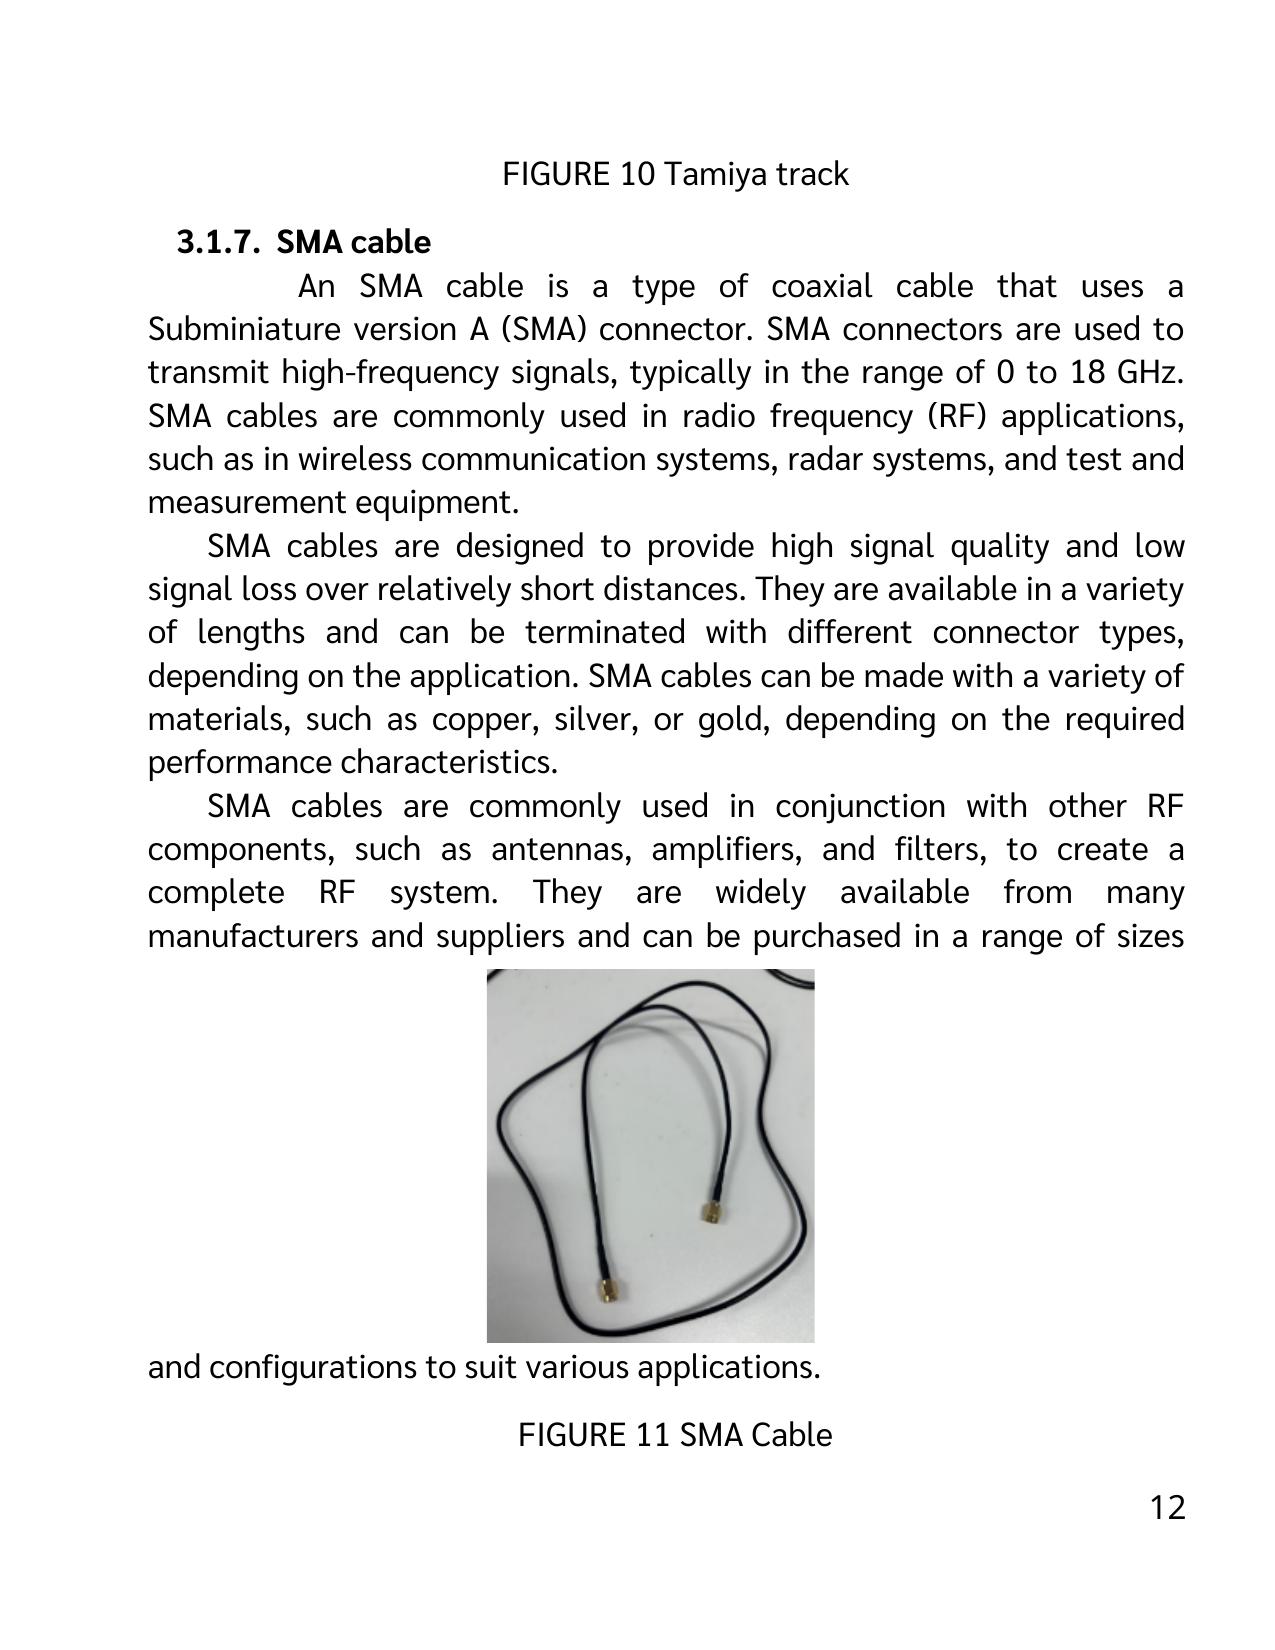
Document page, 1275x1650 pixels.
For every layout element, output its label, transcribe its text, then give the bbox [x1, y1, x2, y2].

text SMA cables are designed to provide high signal quality and low signal loss over relatively short distances. They are available in a variety of lengths and can be terminated with different connector types, depending on the application. SMA cables can be made with a variety of materials, such as copper, silver, or gold, depending on the required performance characteristics. [148, 522, 1186, 782]
text SMA cables are commonly used in conjunction with other RF components, such as antennas, amplifiers, and filters, to create a complete RF system. They are widely available from many manufacturers and suppliers and can be purchased in a range of sizes and configurations to suit various applications. [148, 782, 1186, 1386]
text FIGURE 10 Tamiya track [165, 150, 1186, 193]
text FIGURE 11 SMA Cable [165, 1411, 1186, 1454]
picture [486, 969, 815, 1343]
list SMA cable [176, 218, 1186, 262]
text An SMA cable is a type of coaxial cable that uses a Subminiature version A (SMA) connector. SMA connectors are used to transmit high-frequency signals, typically in the range of 0 to 18 GHz. SMA cables are commonly used in radio frequency (RF) applications, such as in wireless communication systems, radar systems, and test and measurement equipment. [148, 262, 1186, 522]
